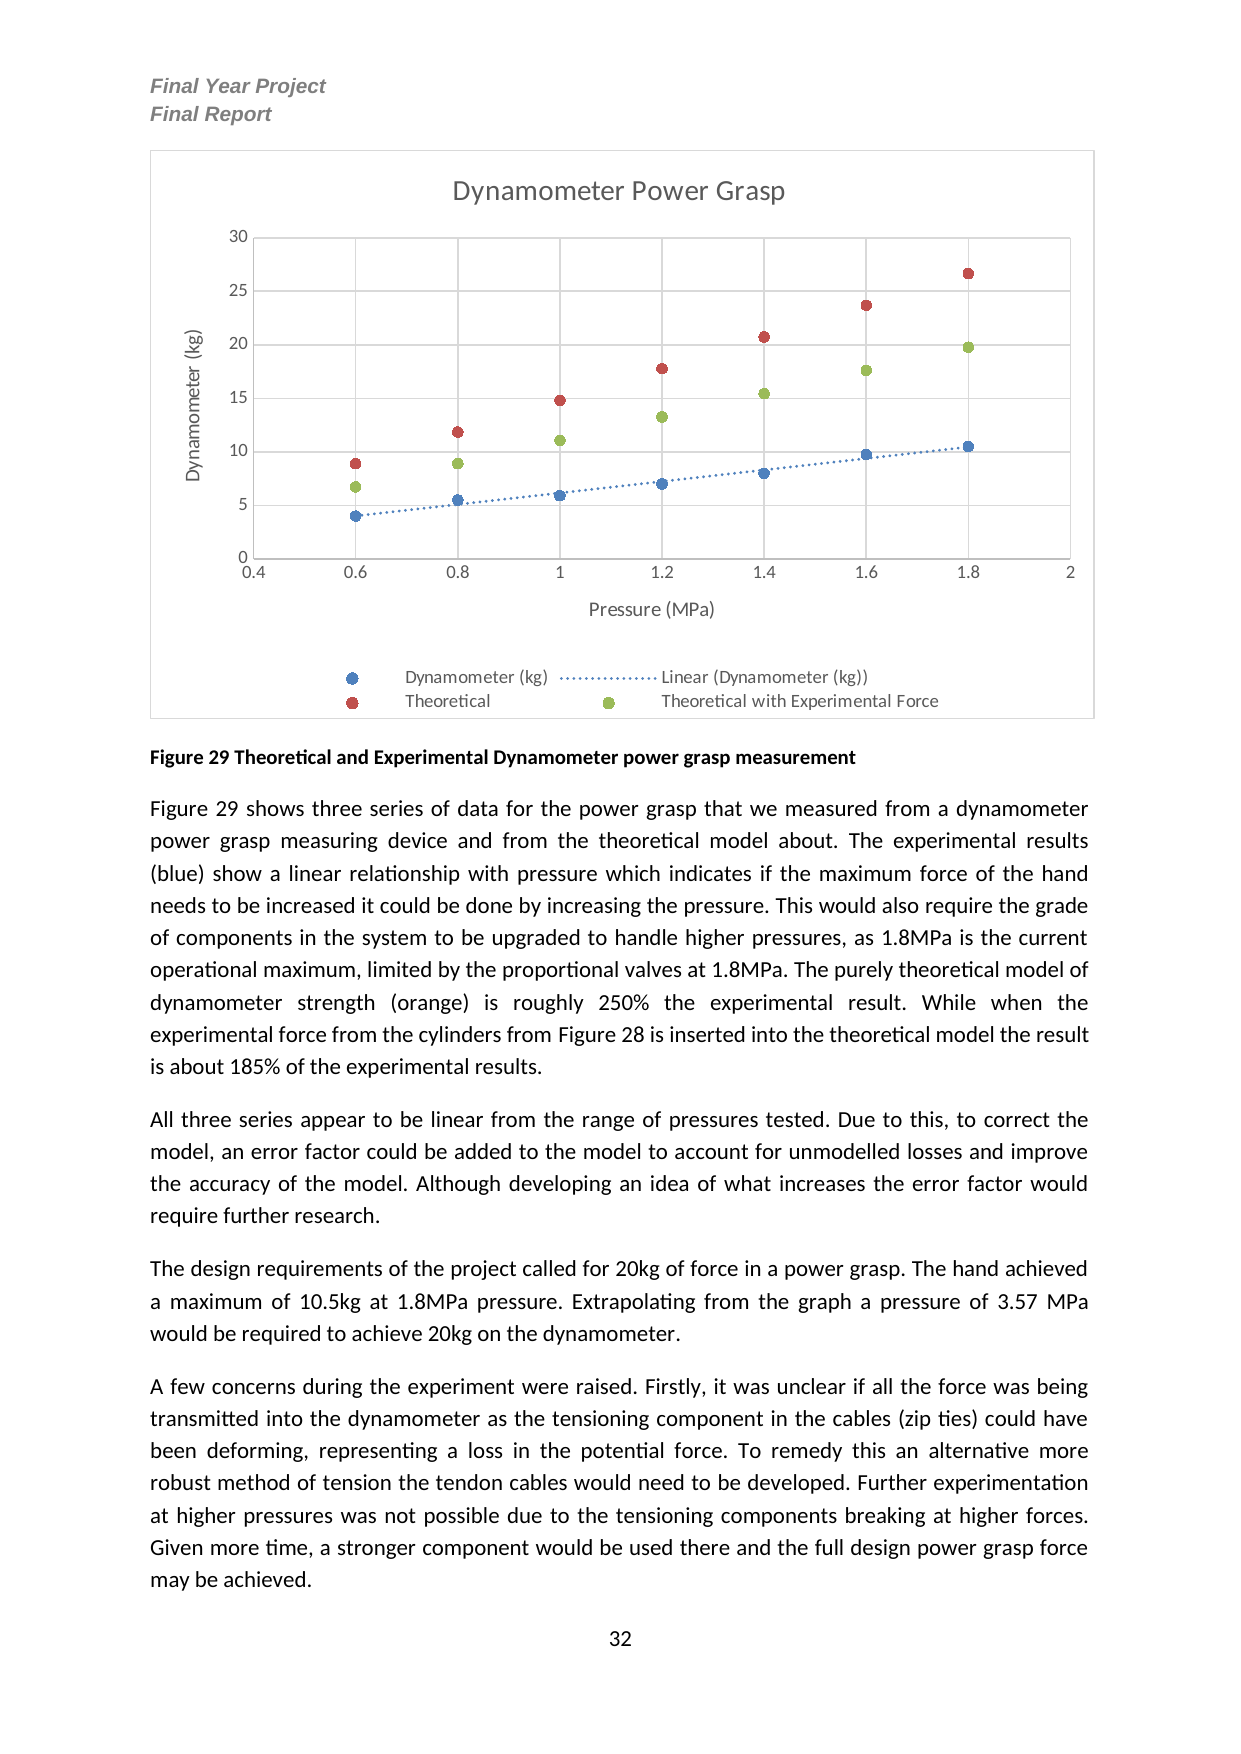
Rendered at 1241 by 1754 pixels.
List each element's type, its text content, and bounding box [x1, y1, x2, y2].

text Figure 29 shows three series of data for the power grasp that we measured from a dynamometer power grasp measuring device and from the theoretical model about. The experimental results (blue) show a linear relationship with pressure which indicates if the maximum force of the hand needs to be increased it could be done by increasing the pressure. This would also require the grade of components in the system to be upgraded to handle higher pressures, as 1.8MPa is the current operational maximum, limited by the proportional valves at 1.8MPa. The purely theoretical model of dynamometer strength (orange) is roughly 250% the experimental result. While when the experimental force from the cylinders from Figure 28 is inserted into the theoretical model the result is about 185% of the experimental results. [150, 794, 1090, 1080]
text All three series appear to be linear from the range of pressures tested. Due to this, to correct the model, an error factor could be added to the model to account for unmodelled losses and improve the accuracy of the model. Although developing an idea of what increases the error factor would require further research. [150, 1105, 1090, 1229]
text Figure 29 Theoretical and Experimental Dynamometer power grasp measurement [150, 744, 1090, 770]
text A few concerns during the experiment were raised. Firstly, it was unclear if all the force was being transmitted into the dynamometer as the tensioning component in the cables (zip ties) could have been deforming, representing a loss in the potential force. To remedy this an alternative more robust method of tension the tendon cables would need to be developed. Further experimentation at higher pressures was not possible due to the tensioning components breaking at higher forces. Given more time, a stronger component would be used there and the full design power grasp force may be achieved. [150, 1372, 1090, 1593]
text The design requirements of the project called for 20kg of force in a power grasp. The hand achieved a maximum of 10.5kg at 1.8MPa pressure. Extrapolating from the graph a pressure of 3.57 MPa would be required to achieve 20kg on the dynamometer. [150, 1254, 1090, 1347]
